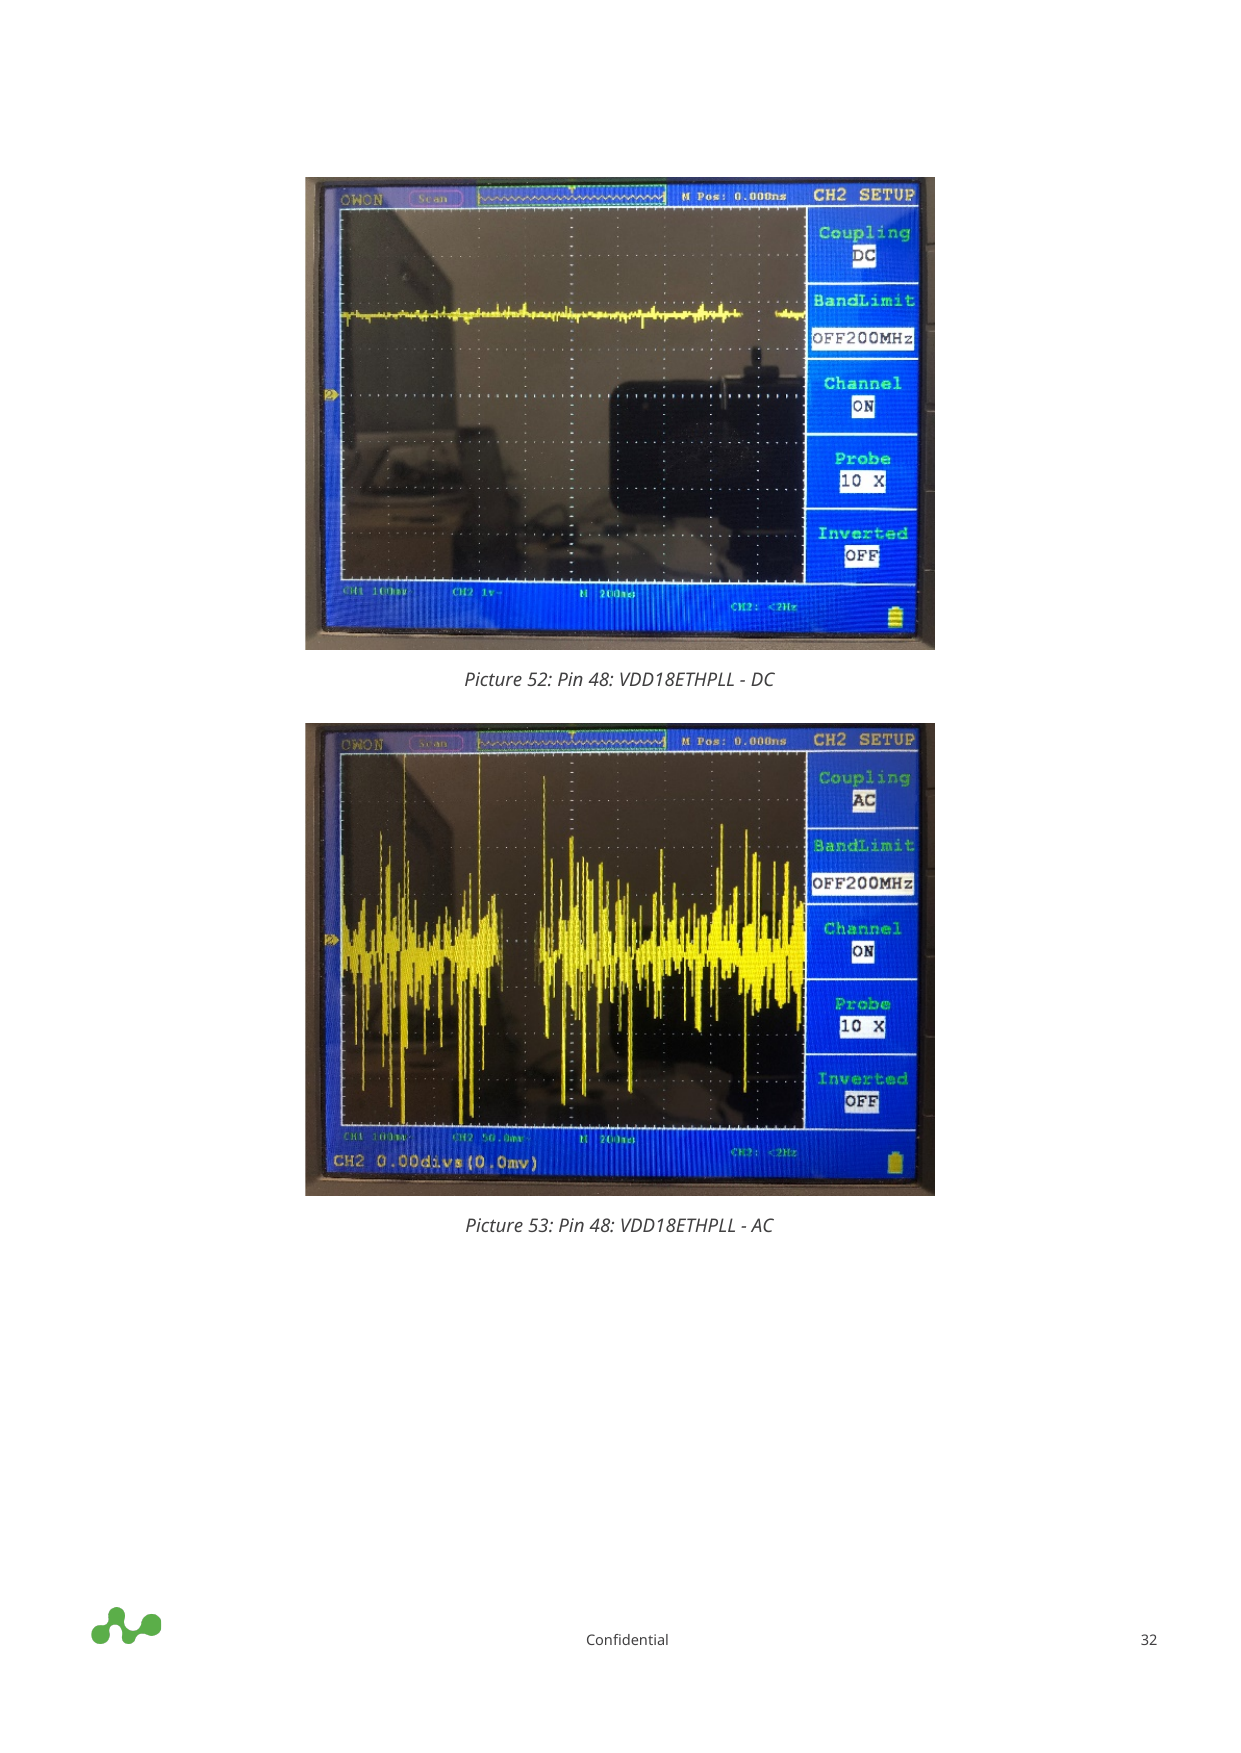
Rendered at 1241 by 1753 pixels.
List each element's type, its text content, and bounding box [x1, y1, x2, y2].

picture [305, 723, 935, 1196]
picture [305, 177, 935, 650]
